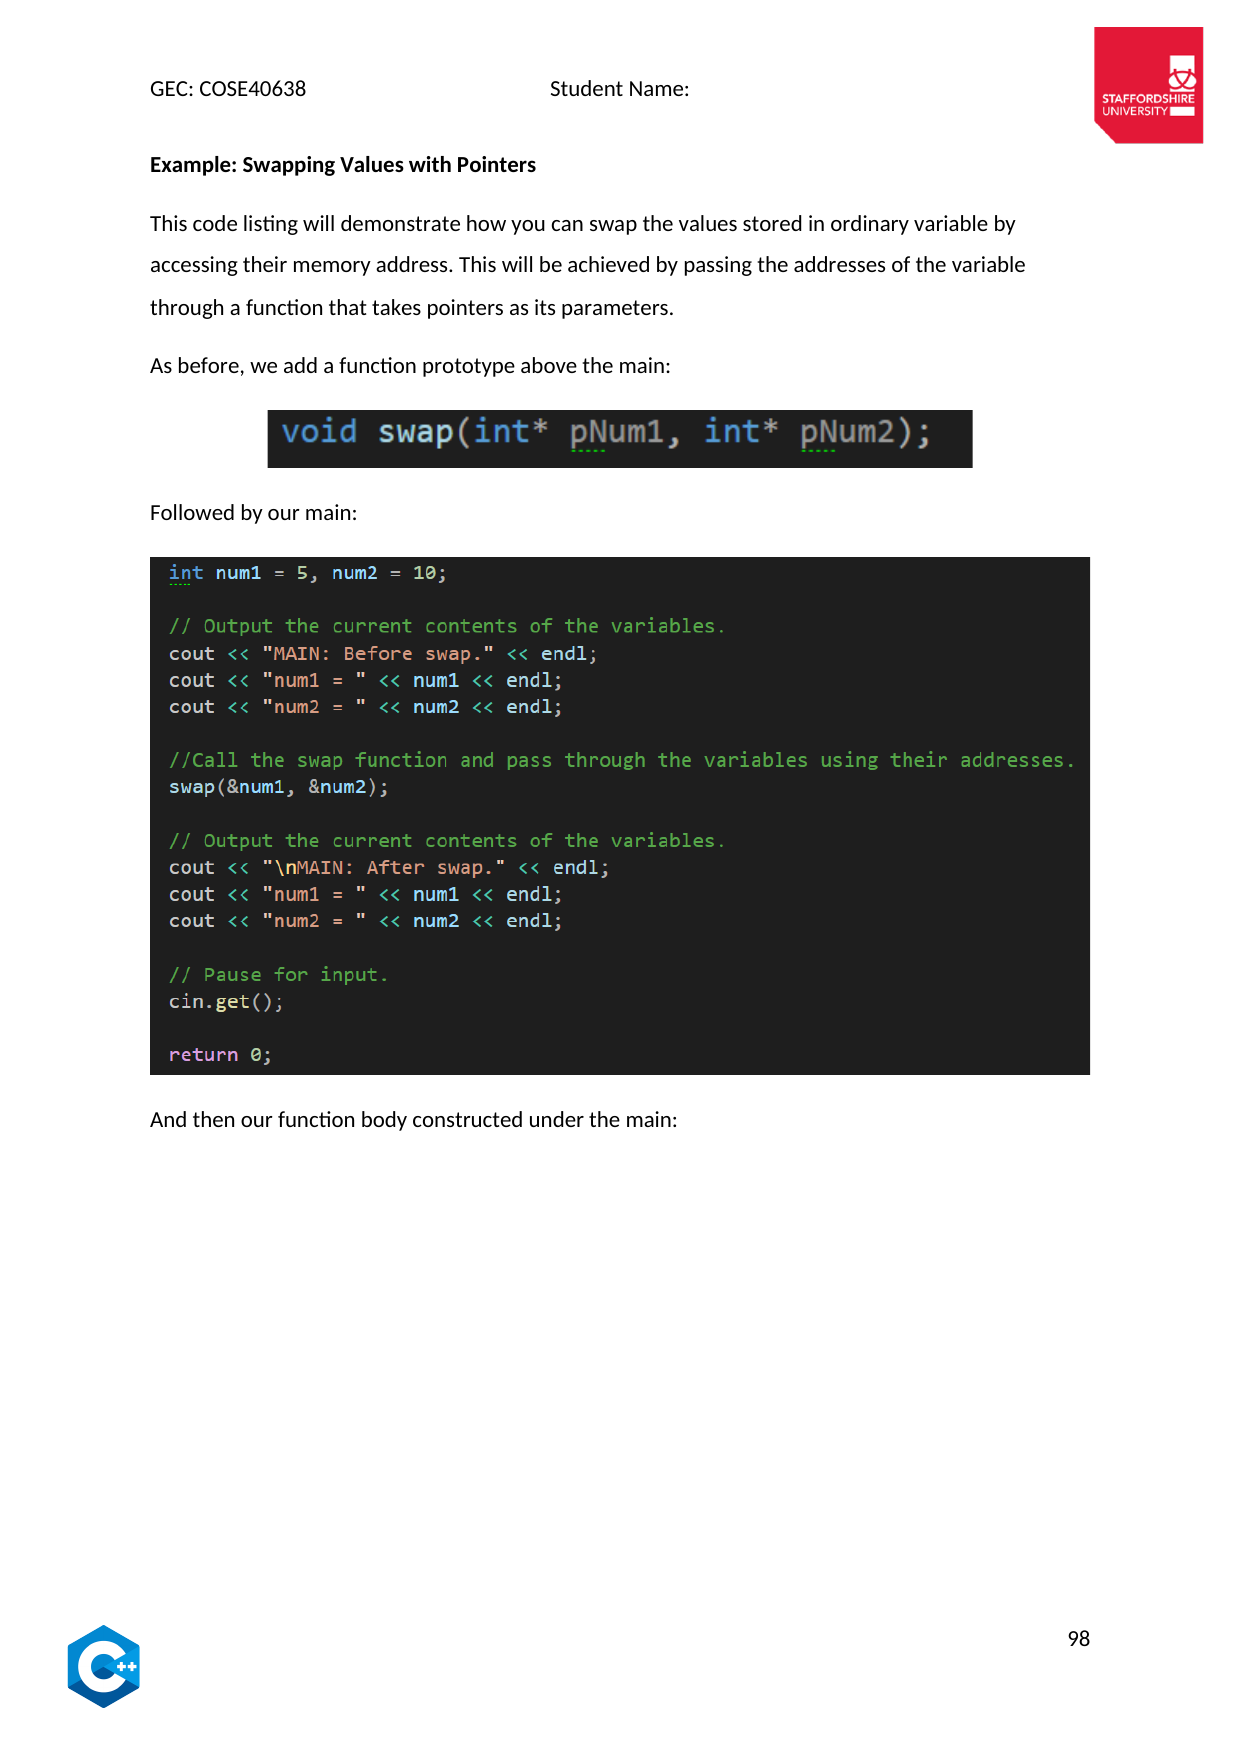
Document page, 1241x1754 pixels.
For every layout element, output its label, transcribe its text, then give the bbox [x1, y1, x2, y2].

text Followed by our main: [150, 498, 1090, 526]
picture [150, 557, 1091, 1075]
text As before, we add a function prototype above the main: [150, 351, 1090, 379]
picture [267, 410, 973, 468]
picture [53, 1625, 150, 1708]
picture [1088, 27, 1209, 148]
text Example: Swapping Values with Pointers [150, 150, 1090, 178]
text This code listing will demonstrate how you can swap the values stored in ordinary variable by accessing their memory address. This will be achieved by passing the addresses of the variable through a function that takes pointers as its parameters. [150, 209, 1090, 321]
text And then our function body constructed under the main: [150, 1105, 1090, 1133]
